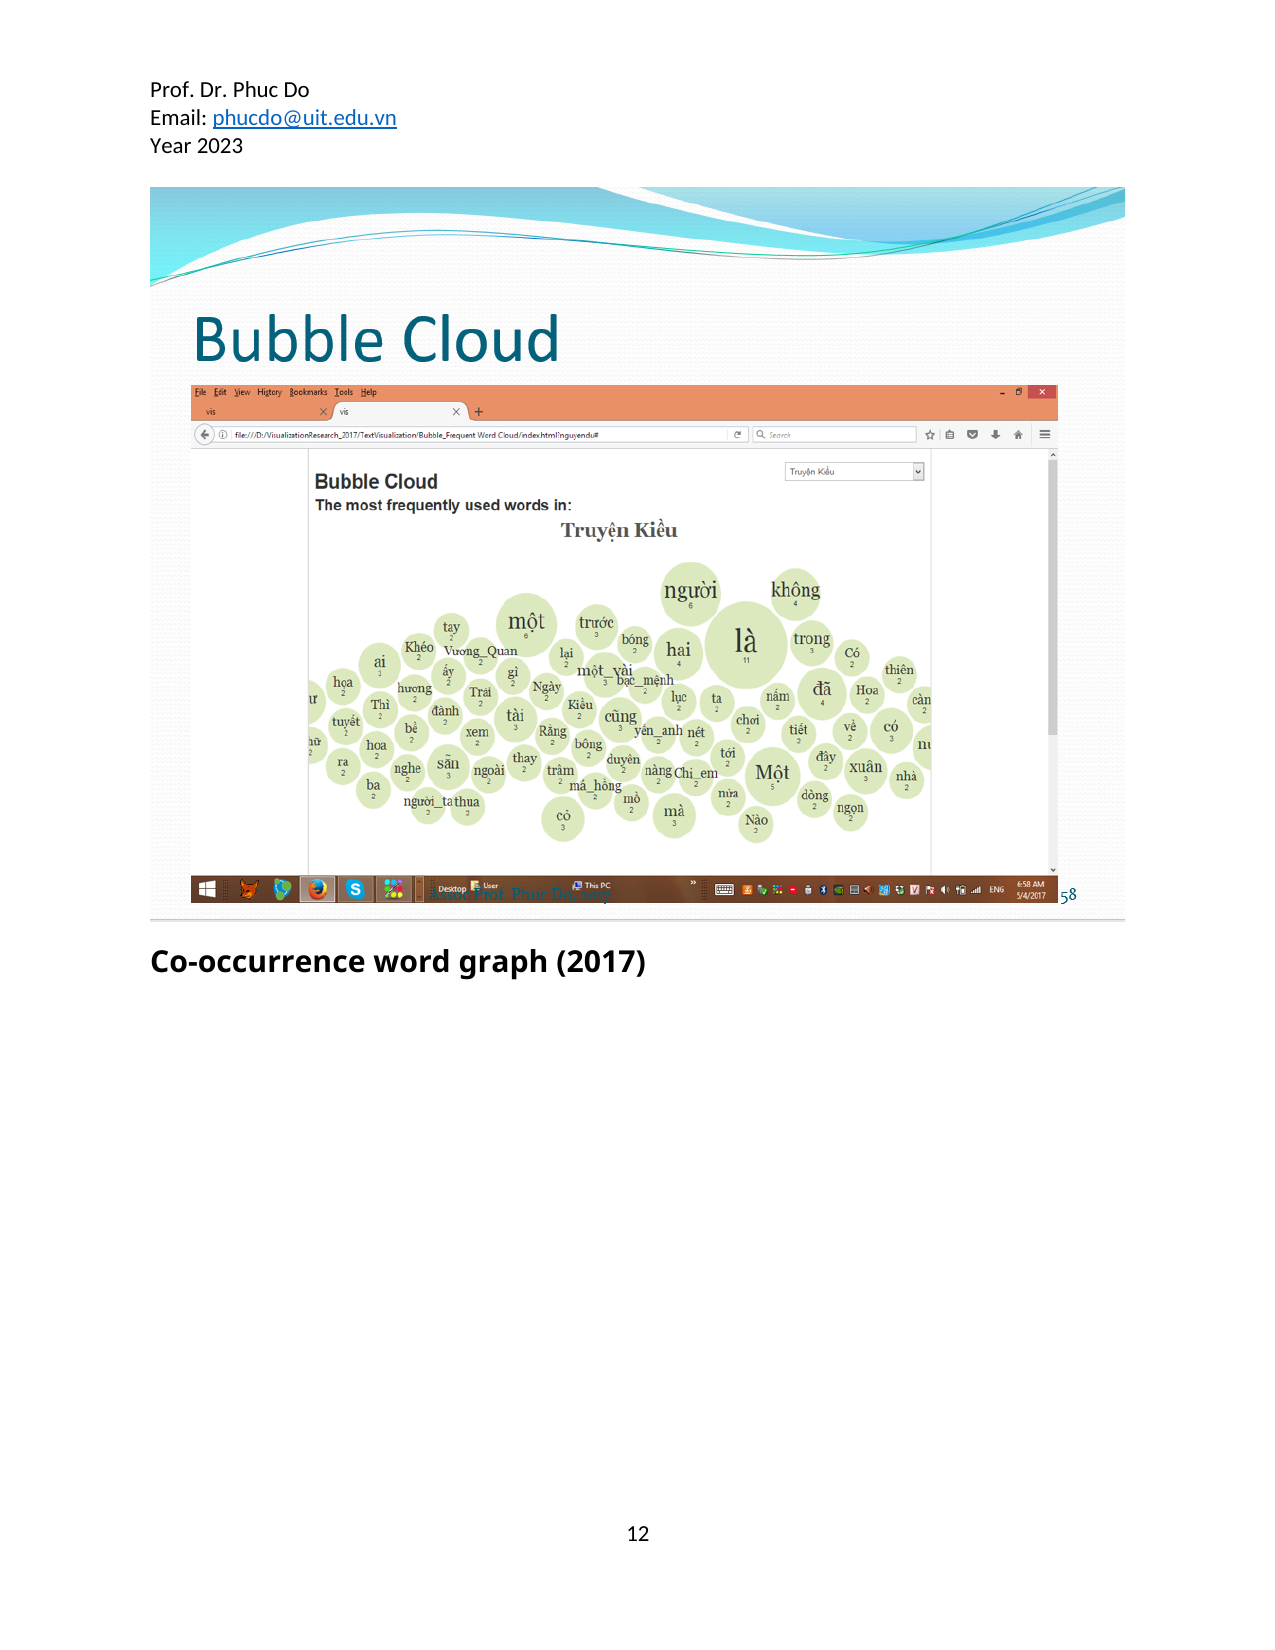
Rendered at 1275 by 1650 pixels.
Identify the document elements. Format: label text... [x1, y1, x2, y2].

picture [150, 187, 1125, 922]
text Co-occurrence word graph (2017) [150, 940, 1125, 981]
